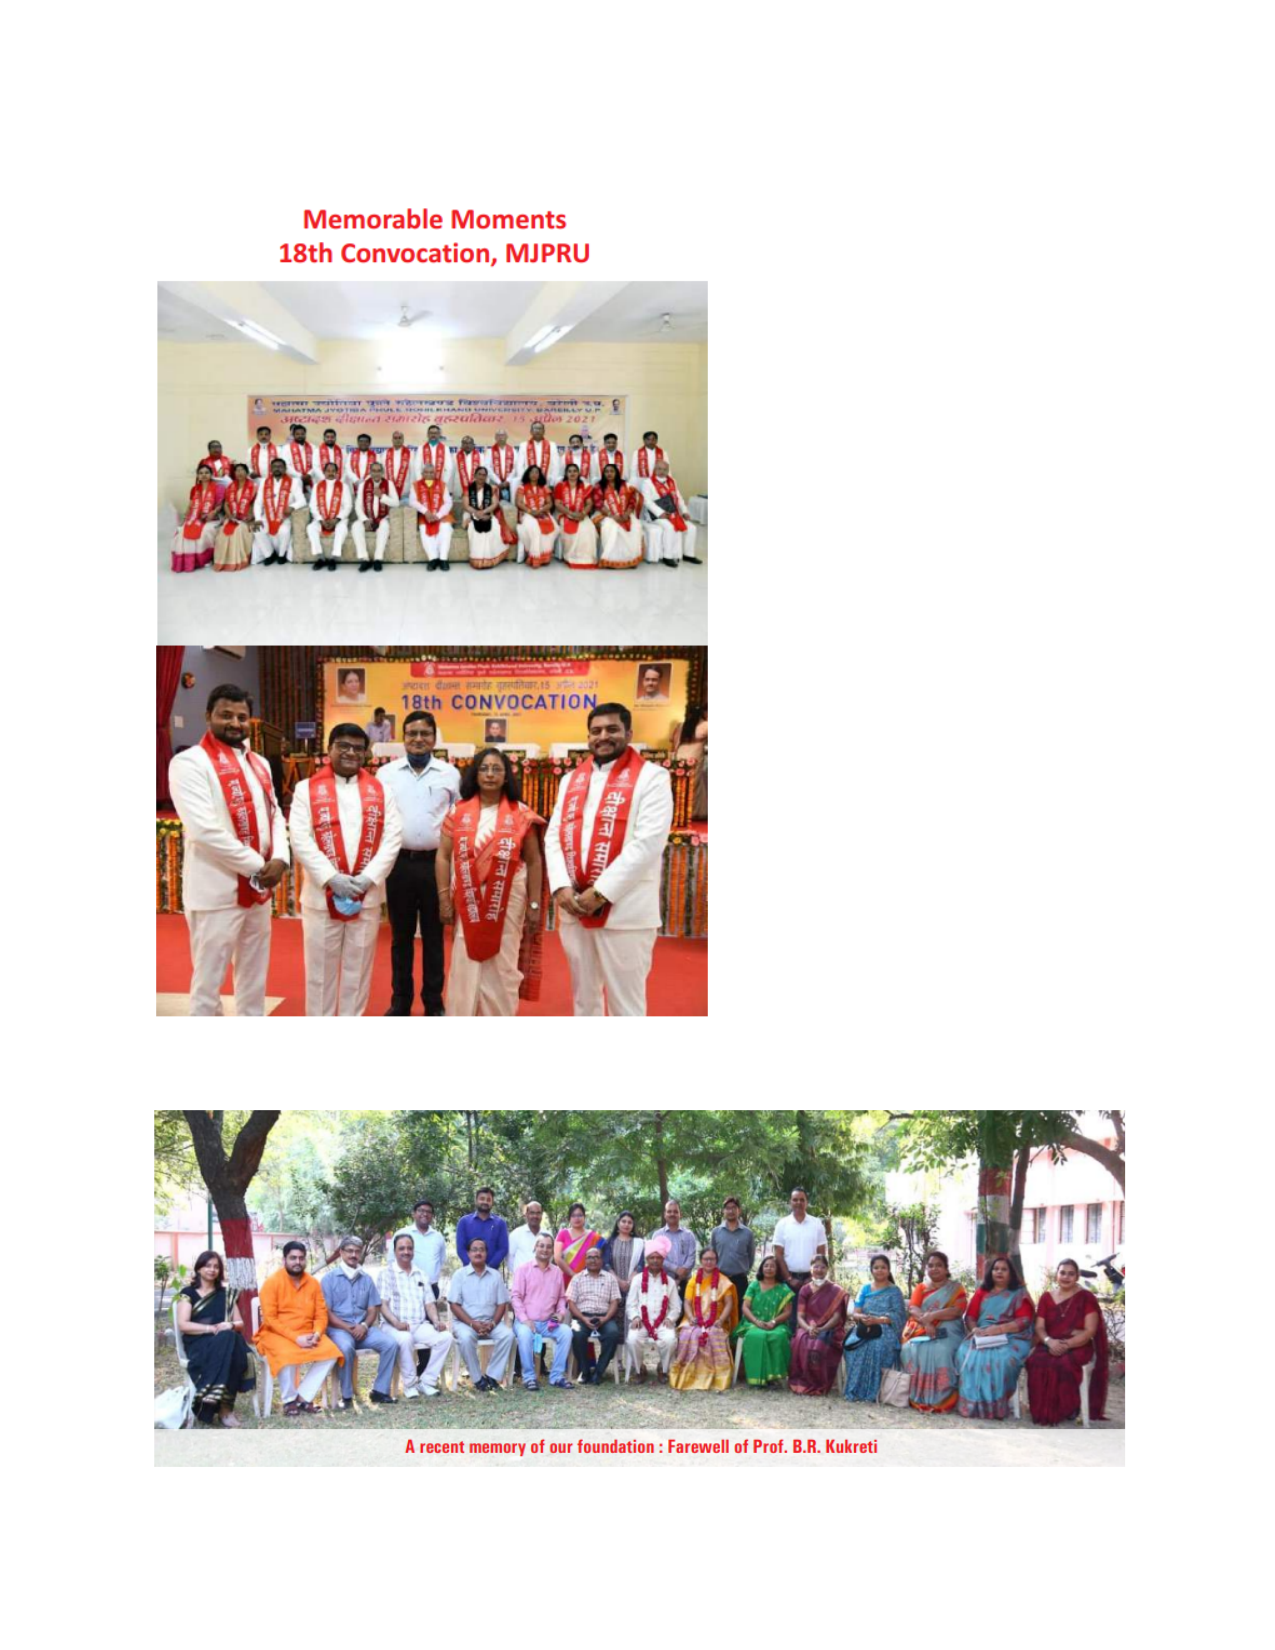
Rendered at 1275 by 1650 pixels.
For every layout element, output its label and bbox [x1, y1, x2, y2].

picture [150, 1108, 1125, 1481]
picture [150, 196, 728, 1044]
